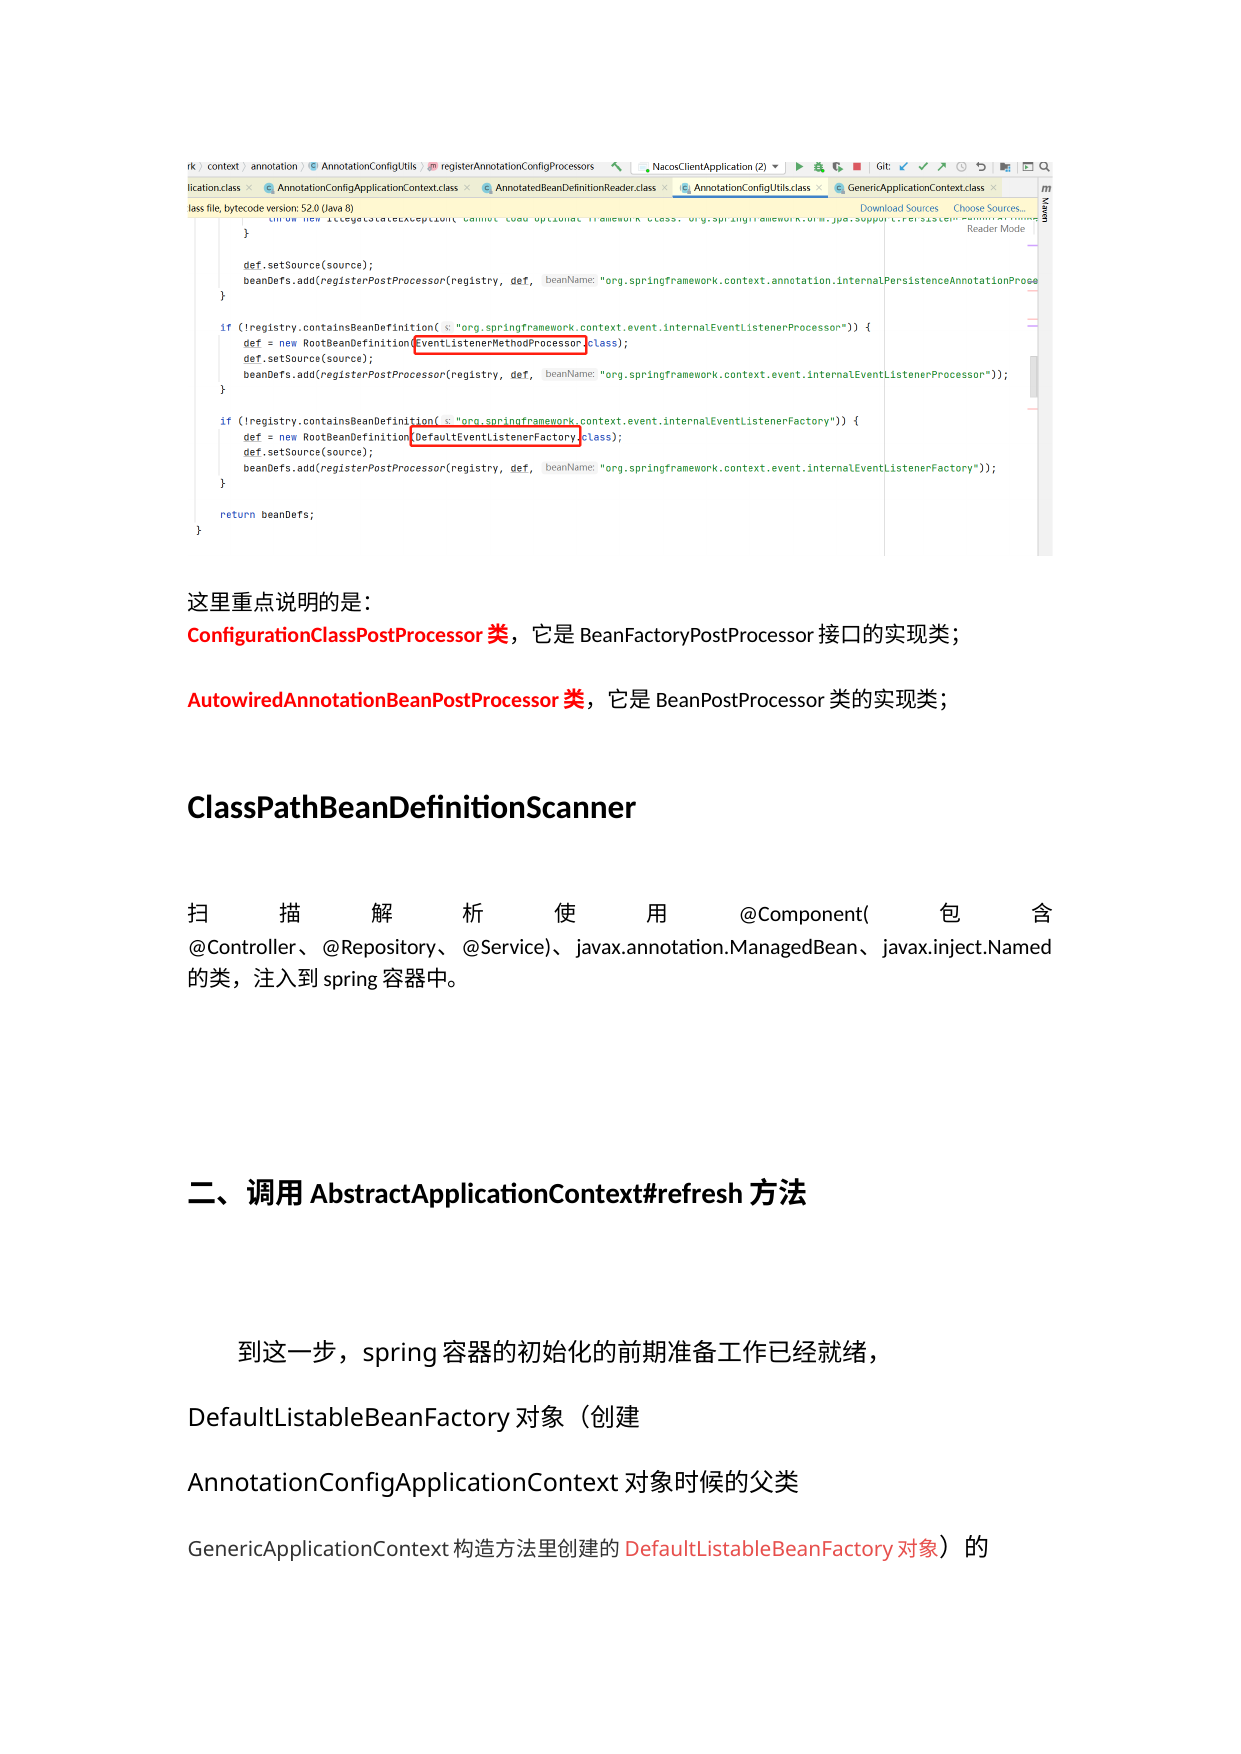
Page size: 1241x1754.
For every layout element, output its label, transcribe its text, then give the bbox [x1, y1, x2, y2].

subtitle 二、调用AbstractApplicationContext#refresh方法 [187, 1159, 1053, 1224]
text AutowiredAnnotationBeanPostProcessor类，它是BeanPostProcessor类的实现类； [187, 682, 1053, 714]
text ConfigurationClassPostProcessor类，它是BeanFactoryPostProcessor接口的实现类； [187, 617, 1053, 649]
subtitle ClassPathBeanDefinitionScanner [187, 774, 1053, 839]
text 扫描解析使用@Component(包含@Controller、@Repository、@Service)、javax.annotation.ManagedBean、javax.inject.Named的类，注入到spring容器中。 [187, 896, 1053, 993]
text 这里重点说明的是： [187, 584, 1053, 617]
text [187, 1318, 1053, 1578]
picture [187, 162, 1053, 556]
